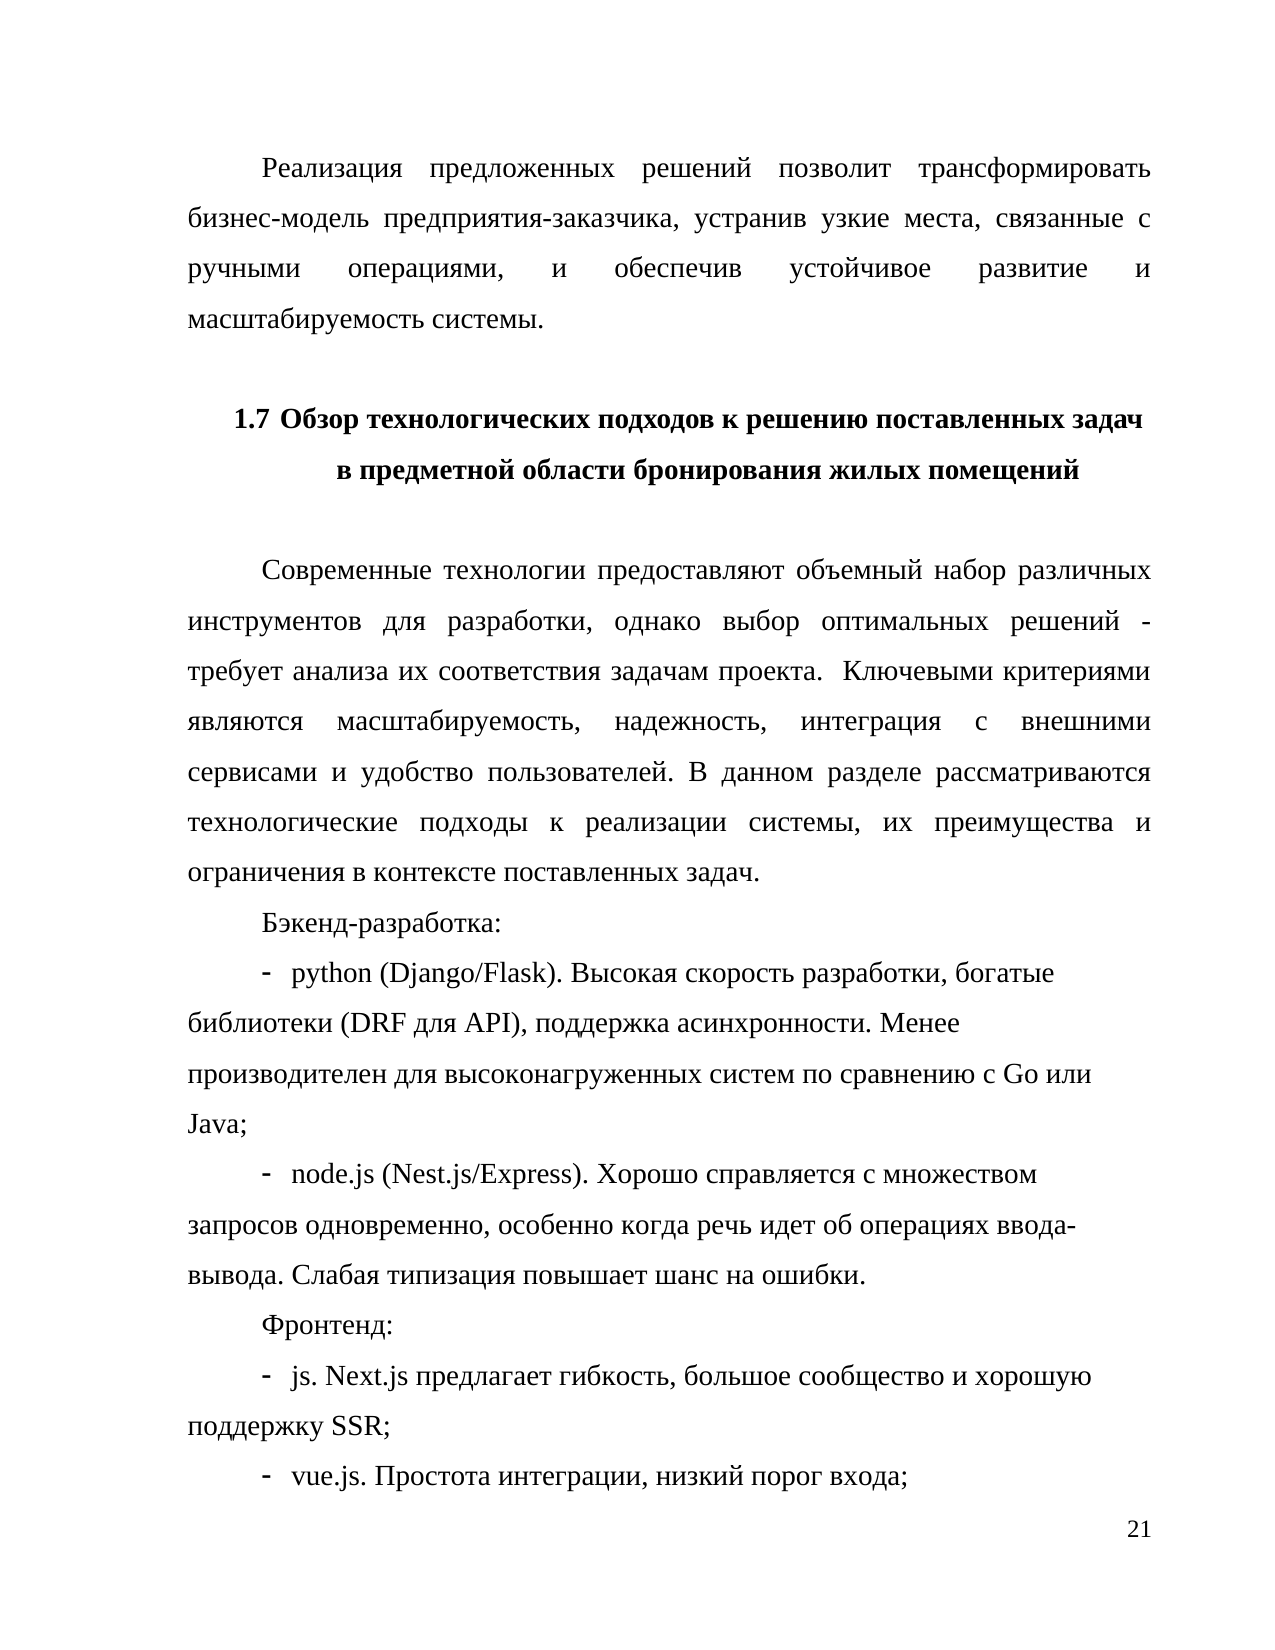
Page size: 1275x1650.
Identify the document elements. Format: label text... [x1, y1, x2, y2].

list node.js (Nest.js/Express). Хорошо справляется с множеством запросов одновременно, особенно когда речь идет об операциях ввода-вывода. Слабая типизация повышает шанс на ошибки. [187, 1156, 1152, 1291]
list vue.js. Простота интеграции, низкий порог входа; [187, 1458, 1152, 1492]
list Фронтенд: [261, 1307, 1152, 1341]
text Современные технологии предоставляют объемный набор различных инструментов для разработки, однако выбор оптимальных решений - требует анализа их соответствия задачам проекта. Ключевыми критериями являются масштабируемость, надежность, интеграция с внешними сервисами и удобство пользователей. В данном разделе рассматриваются технологические подходы к реализации системы, их преимущества и ограничения в контексте поставленных задач. [187, 552, 1152, 888]
list Бэкенд-разработка: [261, 905, 1152, 938]
list python (Django/Flask). Высокая скорость разработки, богатые библиотеки (DRF для API), поддержка асинхронности. Менее производителен для высоконагруженных систем по сравнению с Go или Java; [187, 955, 1152, 1139]
subtitle Обзор технологических подходов к решению поставленных задач в предметной области бронирования жилых помещений [225, 402, 1152, 485]
list js. Next.js предлагает гибкость, большое сообщество и хорошую поддержку SSR; [187, 1358, 1152, 1442]
text Реализация предложенных решений позволит трансформировать бизнес-модель предприятия-заказчика, устранив узкие места, связанные с ручными операциями, и обеспечив устойчивое развитие и масштабируемость системы. [187, 150, 1152, 334]
